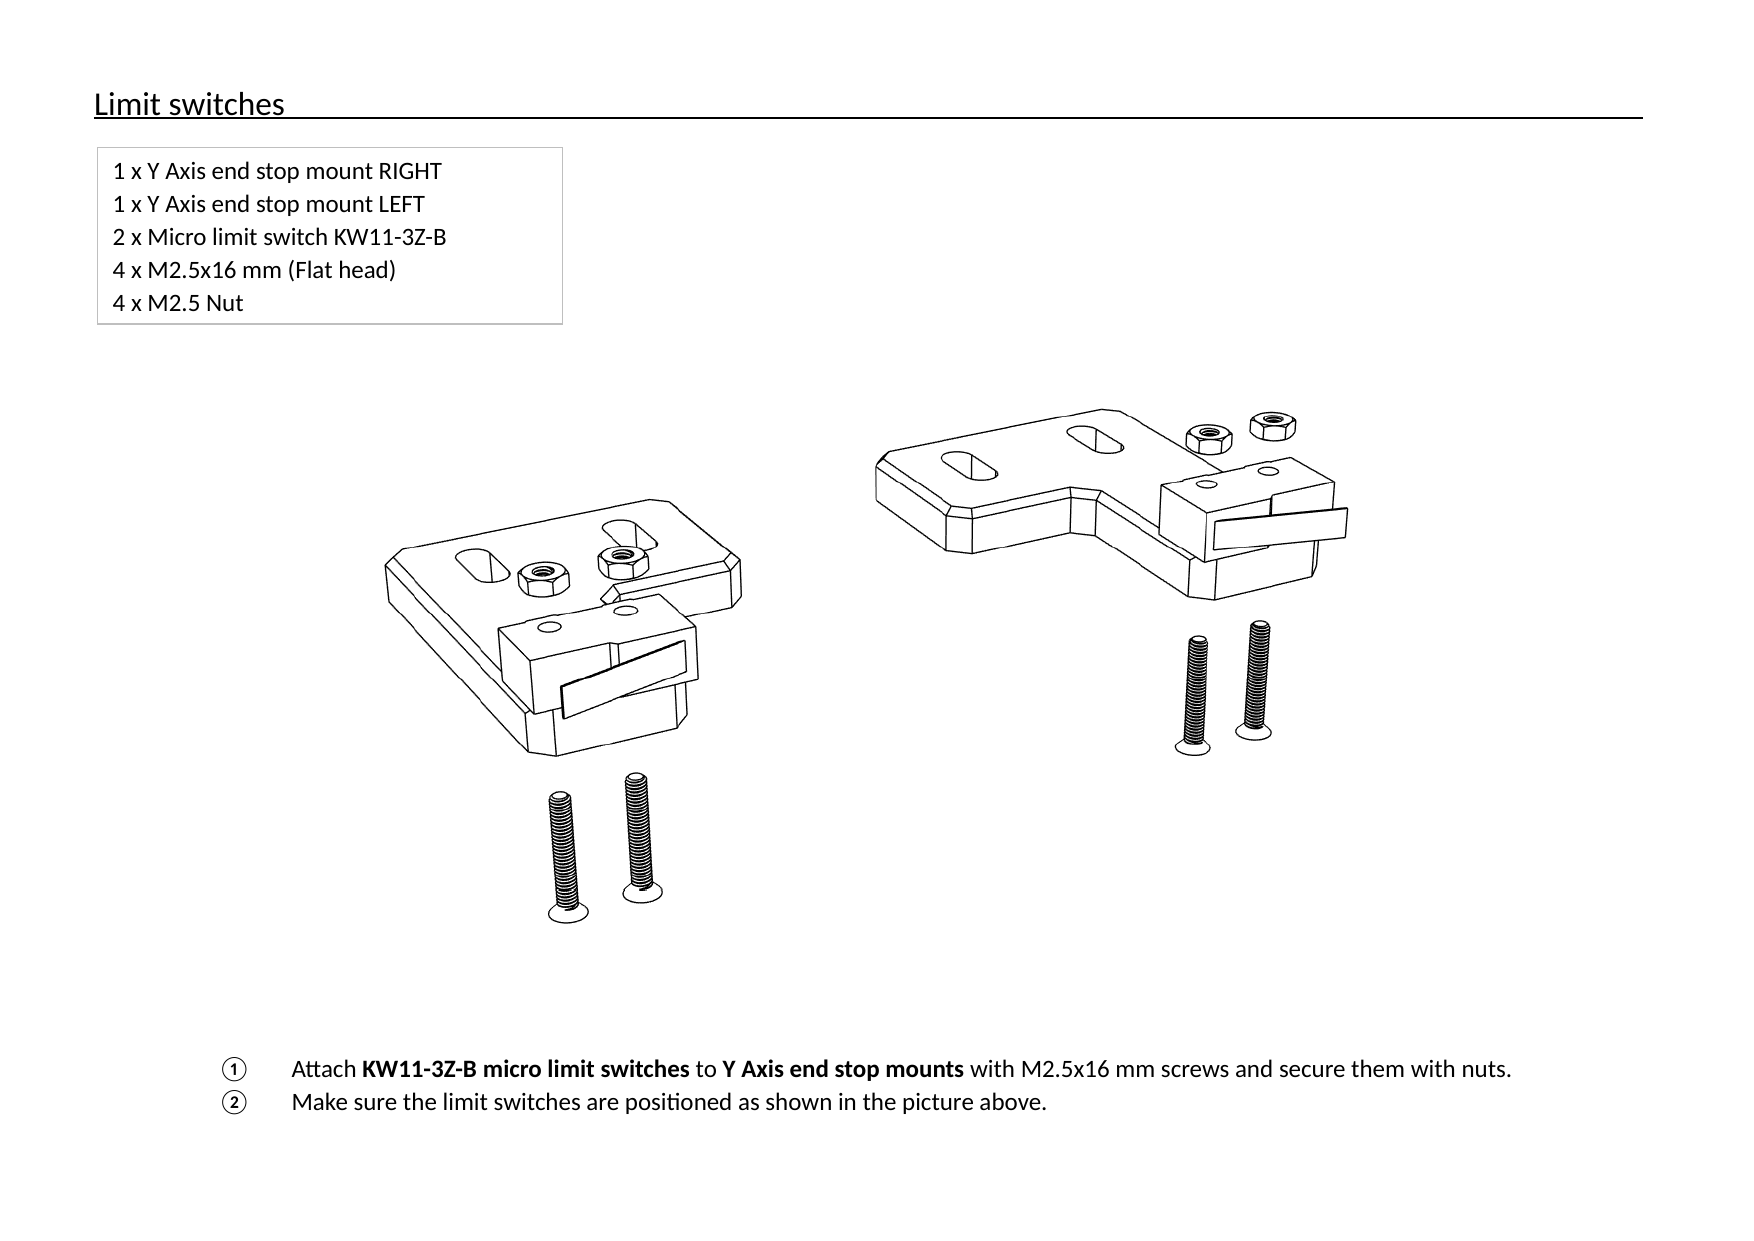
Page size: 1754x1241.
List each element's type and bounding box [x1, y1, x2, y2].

picture [349, 351, 1405, 941]
